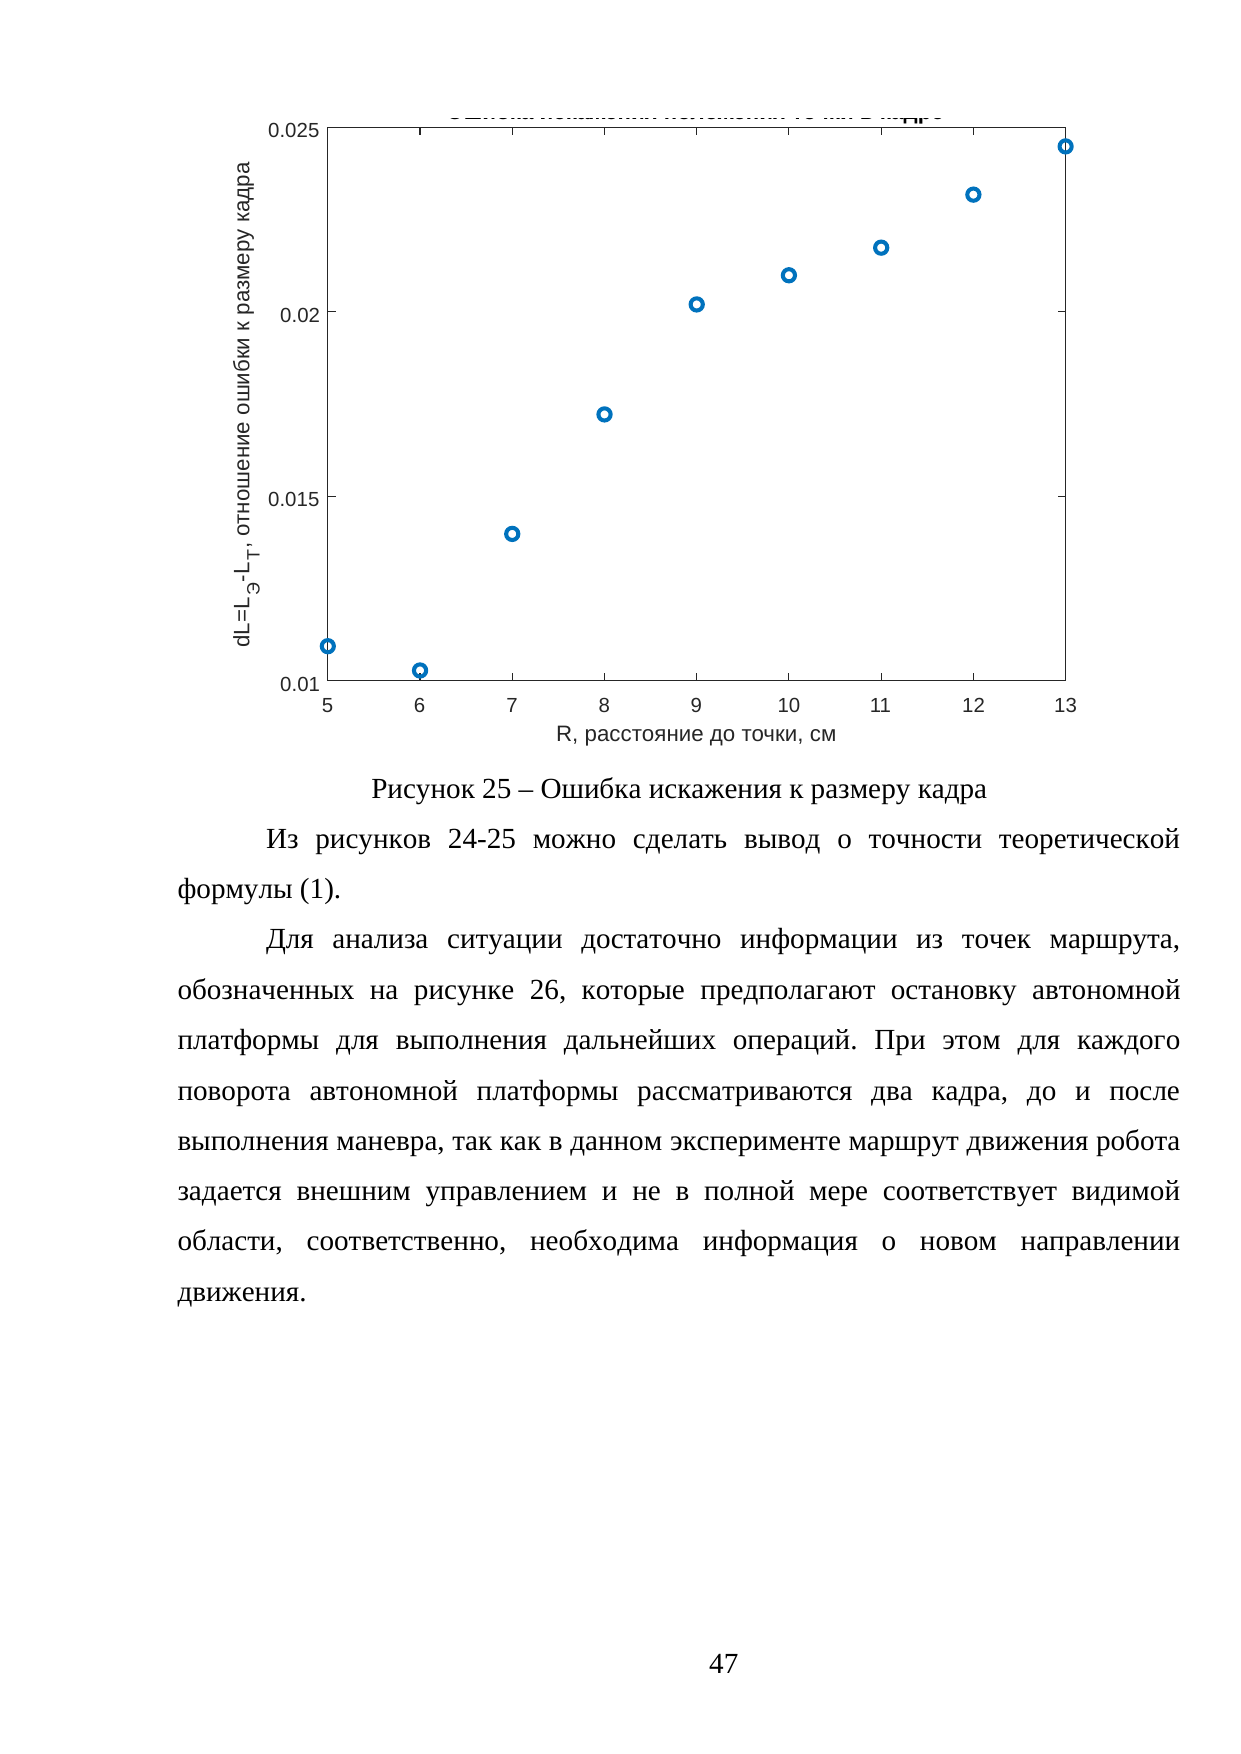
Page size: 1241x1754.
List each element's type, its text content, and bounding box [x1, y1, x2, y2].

text Рисунок 25 – Ошибка искажения к размеру кадра [177, 771, 1181, 804]
text Для анализа ситуации достаточно информации из точек маршрута, обозначенных на рисунке 26, которые предполагают остановку автономной платформы для выполнения дальнейших операций. При этом для каждого поворота автономной платформы рассматриваются два кадра, до и после выполнения маневра, так как в данном эксперименте маршрут движения робота задается внешним управлением и не в полной мере соответствует видимой области, соответственно, необходима информация о новом направлении движения. [177, 922, 1181, 1307]
text Из рисунков 24-25 можно сделать вывод о точности теоретической формулы (1). [177, 821, 1181, 905]
